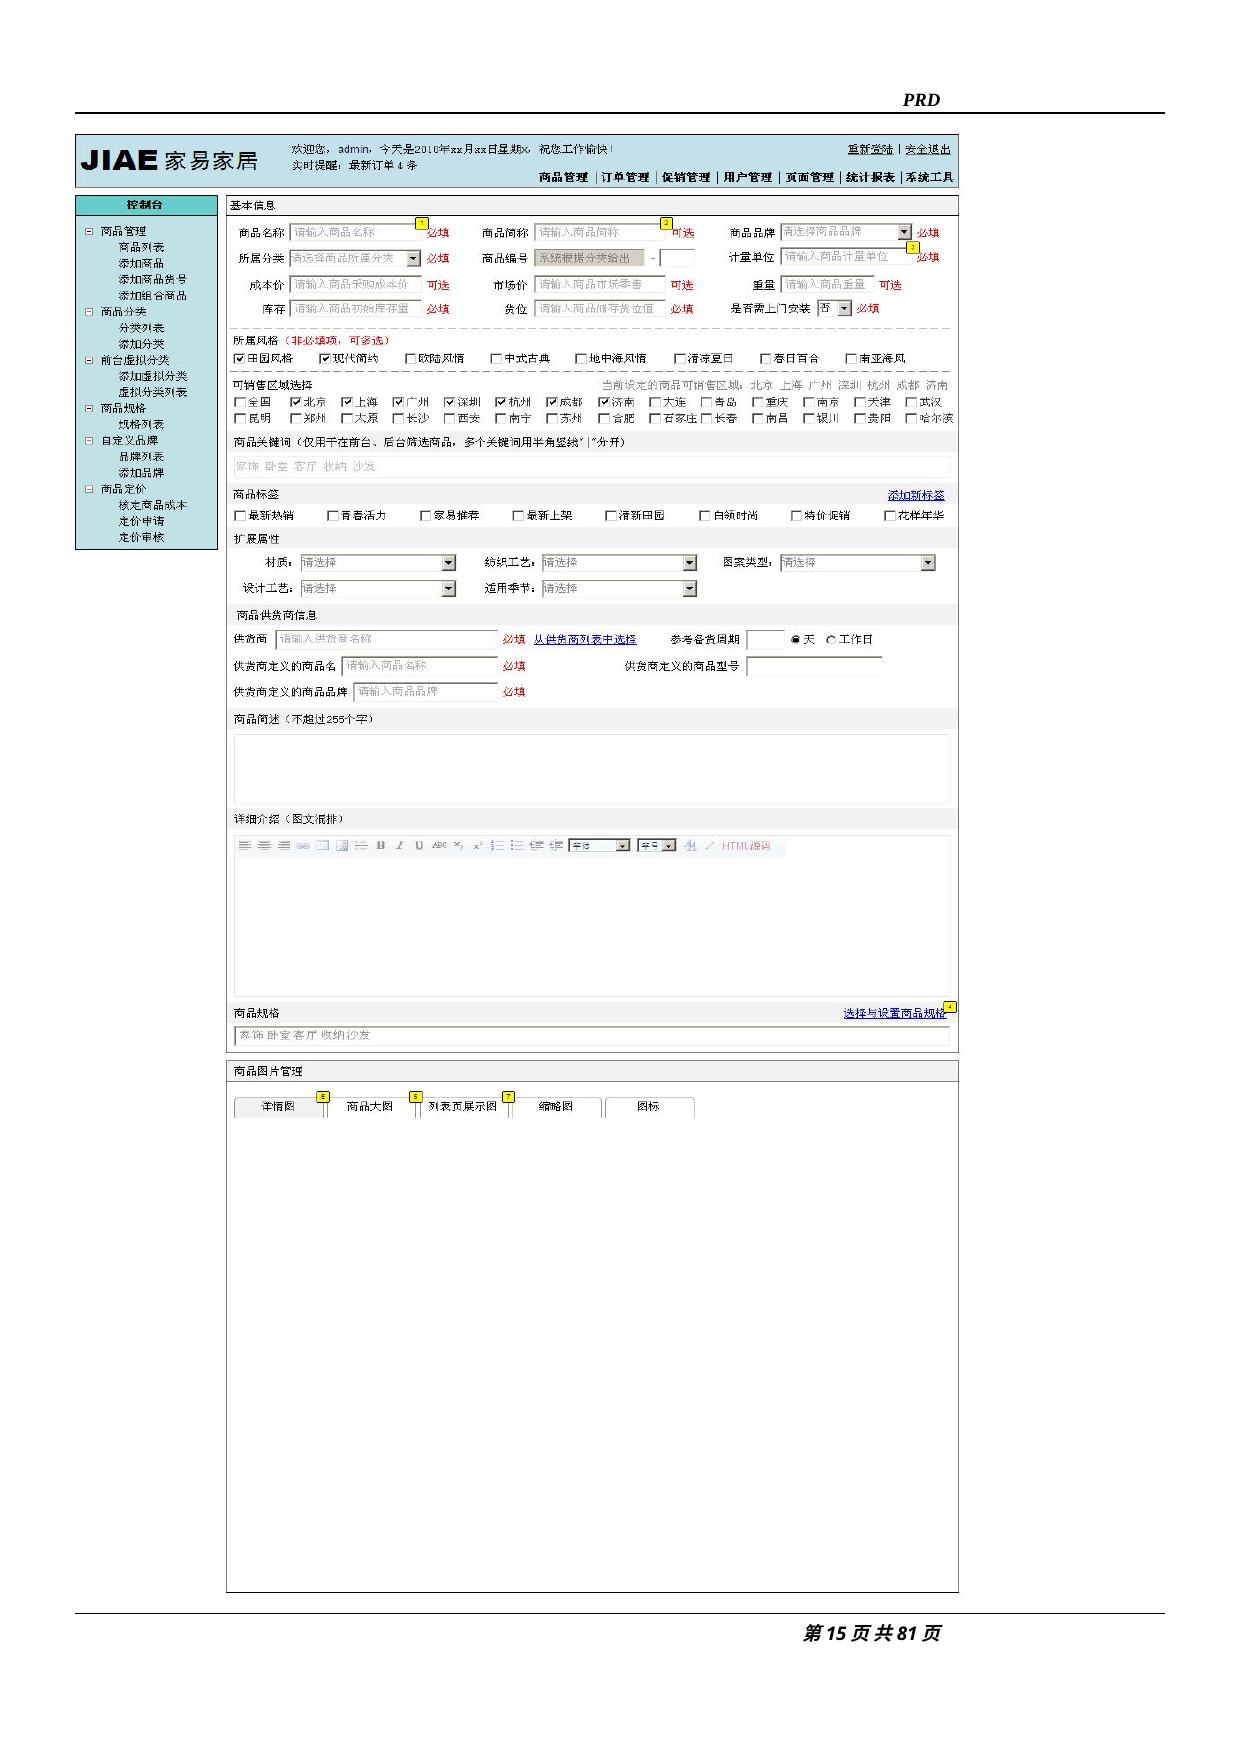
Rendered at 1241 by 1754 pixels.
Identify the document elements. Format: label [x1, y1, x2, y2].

picture [75, 134, 966, 1598]
